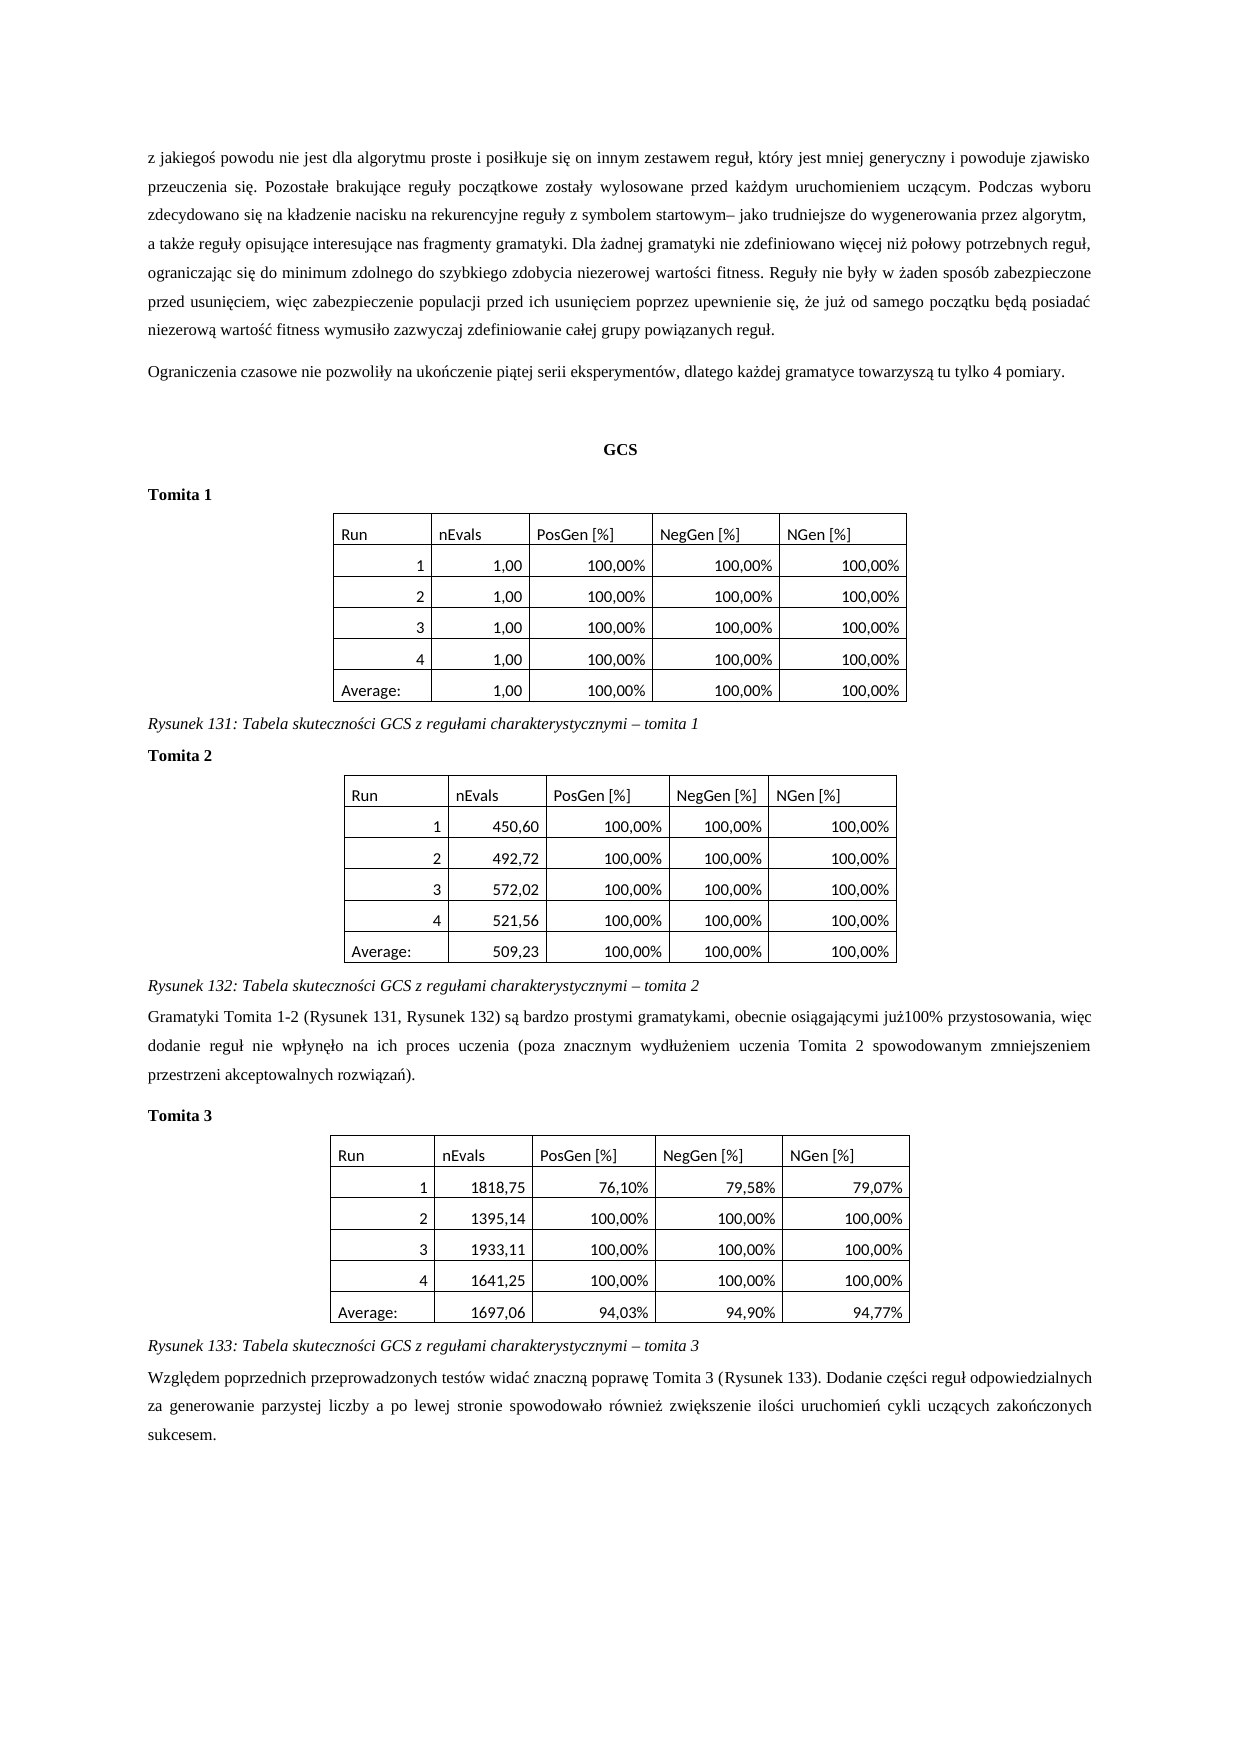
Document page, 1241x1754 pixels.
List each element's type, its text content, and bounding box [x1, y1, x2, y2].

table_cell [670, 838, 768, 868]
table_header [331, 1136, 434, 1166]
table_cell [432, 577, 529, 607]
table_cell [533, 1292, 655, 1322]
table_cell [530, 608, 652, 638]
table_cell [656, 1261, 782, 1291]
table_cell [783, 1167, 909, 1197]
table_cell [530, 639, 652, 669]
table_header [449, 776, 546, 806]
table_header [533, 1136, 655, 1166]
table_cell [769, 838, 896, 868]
text Tomita 2 [148, 746, 1093, 765]
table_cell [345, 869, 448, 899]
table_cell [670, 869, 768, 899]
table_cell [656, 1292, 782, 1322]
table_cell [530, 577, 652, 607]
text Względem poprzednich przeprowadzonych testów widać znaczną poprawę Tomita 3 (Rysunek 133). Dodanie części reguł odpowiedzialnych za generowanie parzystej liczby a po lewej stronie spowodowało również zwiększenie ilości uruchomień cykli uczących zakończonych sukcesem. [148, 1367, 1093, 1444]
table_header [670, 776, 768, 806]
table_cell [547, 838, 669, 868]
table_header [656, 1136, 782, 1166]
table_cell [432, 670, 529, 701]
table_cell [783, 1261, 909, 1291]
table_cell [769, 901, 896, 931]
text Ograniczenia czasowe nie pozwoliły na ukończenie piątej serii eksperymentów, dlatego każdej gramatyce towarzyszą tu tylko 4 pomiary. [148, 361, 1093, 381]
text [148, 148, 1093, 339]
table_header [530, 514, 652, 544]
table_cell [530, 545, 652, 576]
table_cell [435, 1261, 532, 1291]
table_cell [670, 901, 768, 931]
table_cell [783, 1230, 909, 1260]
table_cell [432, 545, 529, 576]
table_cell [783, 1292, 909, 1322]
text Tomita 3 [148, 1106, 1093, 1125]
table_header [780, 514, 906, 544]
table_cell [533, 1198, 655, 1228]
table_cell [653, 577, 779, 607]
text Rysunek 133: Tabela skuteczności GCS z regułami charakterystycznymi – tomita 3 [148, 1336, 1093, 1355]
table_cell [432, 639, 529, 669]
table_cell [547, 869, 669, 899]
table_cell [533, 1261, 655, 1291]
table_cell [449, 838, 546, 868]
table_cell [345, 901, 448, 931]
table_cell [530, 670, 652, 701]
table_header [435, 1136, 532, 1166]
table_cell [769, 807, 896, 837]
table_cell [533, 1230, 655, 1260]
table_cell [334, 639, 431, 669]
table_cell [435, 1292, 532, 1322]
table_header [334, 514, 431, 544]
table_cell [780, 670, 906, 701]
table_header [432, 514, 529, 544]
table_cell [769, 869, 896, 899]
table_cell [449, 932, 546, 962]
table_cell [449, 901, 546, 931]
text Tomita 1 [148, 484, 1093, 503]
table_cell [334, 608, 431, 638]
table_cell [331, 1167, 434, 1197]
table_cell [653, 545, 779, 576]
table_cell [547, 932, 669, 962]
text Rysunek 131: Tabela skuteczności GCS z regułami charakterystycznymi – tomita 1 [148, 714, 1093, 733]
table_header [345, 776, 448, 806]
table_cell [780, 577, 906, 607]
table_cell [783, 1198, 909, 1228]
text Gramatyki Tomita 1-2 (Rysunek 131, Rysunek 132) są bardzo prostymi gramatykami, obecnie osiągającymi już100% przystosowania, więc dodanie reguł nie wpłynęło na ich proces uczenia (poza znacznym wydłużeniem uczenia Tomita 2 spowodowanym zmniejszeniem przestrzeni akceptowalnych rozwiązań). [148, 1007, 1093, 1084]
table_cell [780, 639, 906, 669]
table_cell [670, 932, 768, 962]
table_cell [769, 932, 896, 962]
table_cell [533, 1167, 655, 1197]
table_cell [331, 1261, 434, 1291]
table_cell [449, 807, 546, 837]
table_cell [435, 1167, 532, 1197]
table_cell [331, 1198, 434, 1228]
text Rysunek 132: Tabela skuteczności GCS z regułami charakterystycznymi – tomita 2 [148, 976, 1093, 995]
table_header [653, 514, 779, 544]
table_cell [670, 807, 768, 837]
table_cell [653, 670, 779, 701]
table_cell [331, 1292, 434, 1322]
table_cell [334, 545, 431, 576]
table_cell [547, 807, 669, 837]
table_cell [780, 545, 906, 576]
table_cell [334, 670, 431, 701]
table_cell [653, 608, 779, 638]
text GCS [148, 440, 1093, 459]
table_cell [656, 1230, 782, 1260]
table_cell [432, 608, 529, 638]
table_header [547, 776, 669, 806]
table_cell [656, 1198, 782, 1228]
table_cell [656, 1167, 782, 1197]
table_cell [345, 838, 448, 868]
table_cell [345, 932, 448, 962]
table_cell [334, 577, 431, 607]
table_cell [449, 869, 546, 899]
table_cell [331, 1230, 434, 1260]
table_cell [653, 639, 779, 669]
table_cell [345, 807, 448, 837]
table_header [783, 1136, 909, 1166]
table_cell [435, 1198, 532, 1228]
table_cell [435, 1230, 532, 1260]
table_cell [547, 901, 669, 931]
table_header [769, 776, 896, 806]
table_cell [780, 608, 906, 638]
